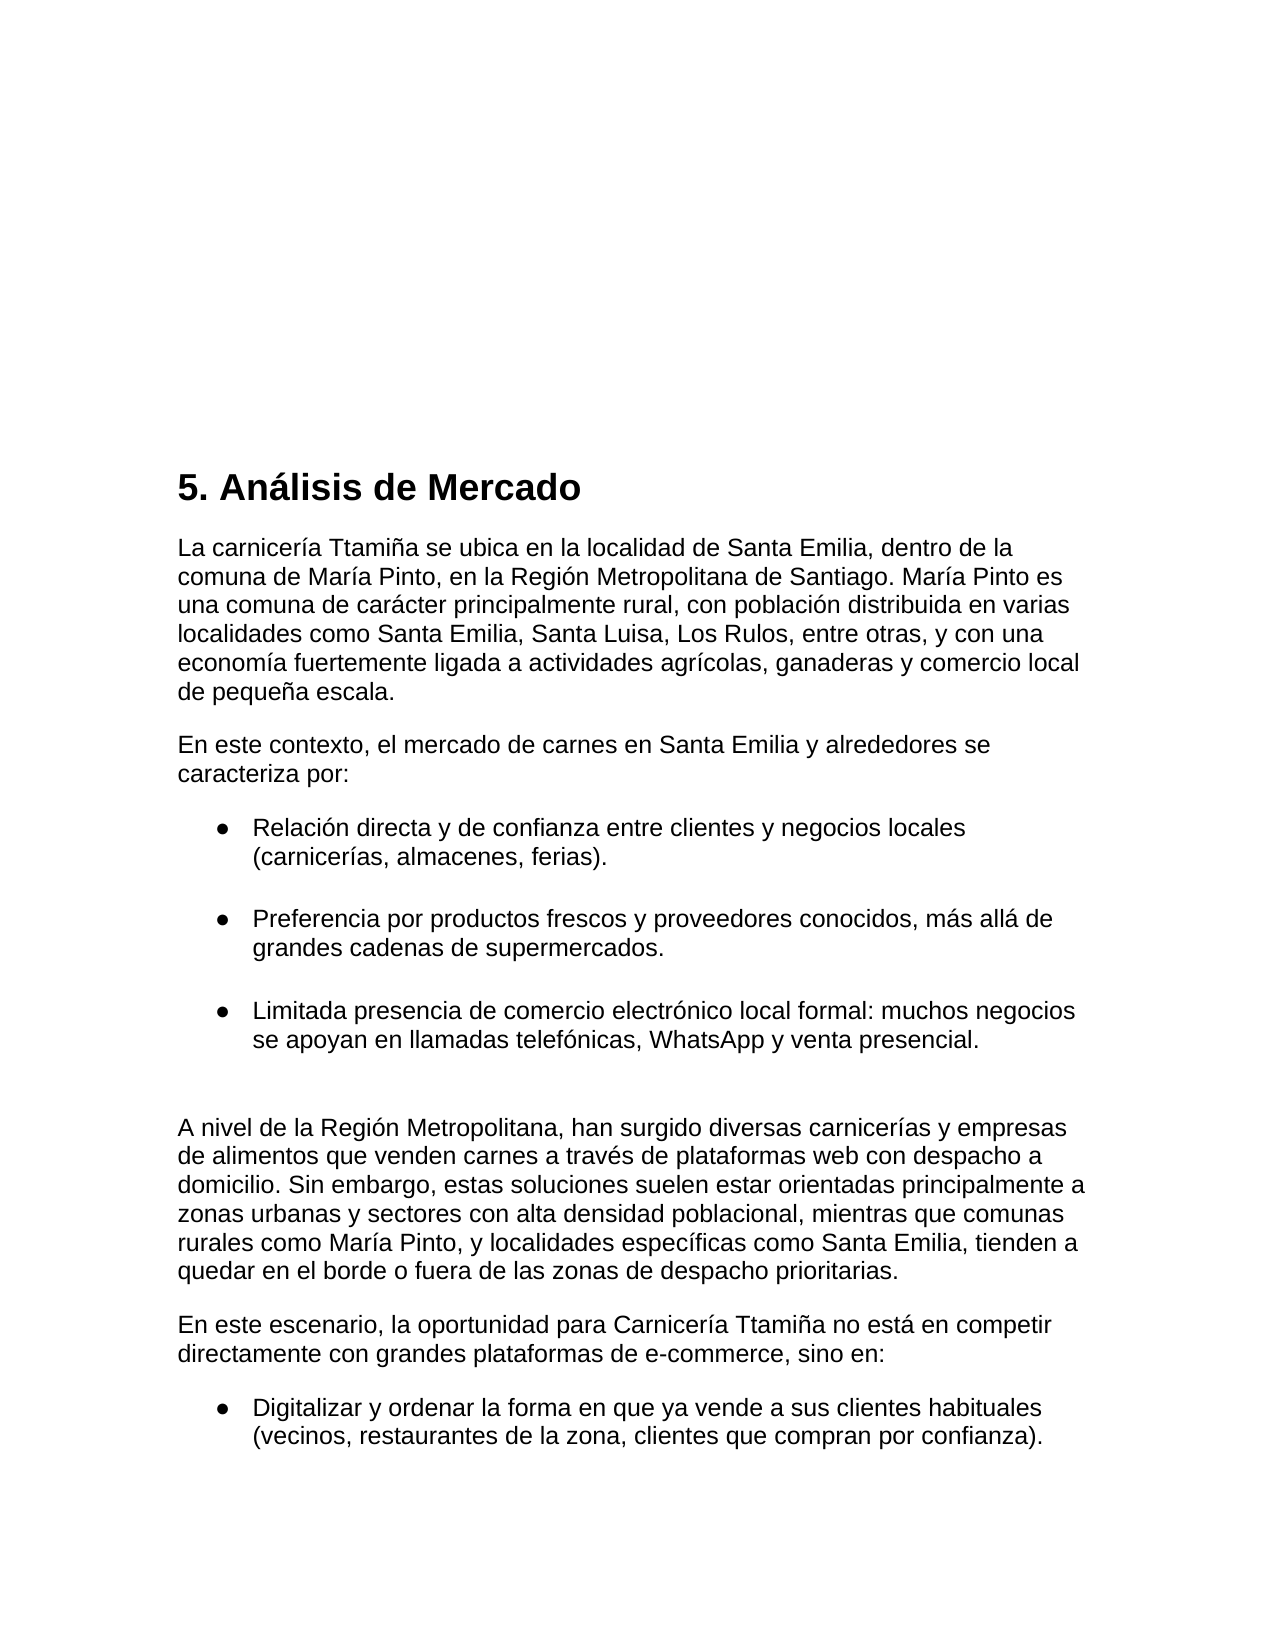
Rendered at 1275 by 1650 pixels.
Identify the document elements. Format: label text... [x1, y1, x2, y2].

subtitle 5. Análisis de Mercado [177, 465, 1098, 508]
list Limitada presencia de comercio electrónico local formal: muchos negocios se apoyan en llamadas telefónicas, WhatsApp y venta presencial. [215, 996, 1098, 1088]
list Preferencia por productos frescos y proveedores conocidos, más allá de grandes cadenas de supermercados. [215, 904, 1098, 996]
list Digitalizar y ordenar la forma en que ya vende a sus clientes habituales (vecinos, restaurantes de la zona, clientes que compran por confianza). [215, 1393, 1098, 1484]
list Relación directa y de confianza entre clientes y negocios locales (carnicerías, almacenes, ferias). [215, 813, 1098, 904]
text La carnicería Ttamiña se ubica en la localidad de Santa Emilia, dentro de la comuna de María Pinto, en la Región Metropolitana de Santiago. María Pinto es una comuna de carácter principalmente rural, con población distribuida en varias localidades como Santa Emilia, Santa Luisa, Los Rulos, entre otras, y con una economía fuertemente ligada a actividades agrícolas, ganaderas y comercio local de pequeña escala. [177, 533, 1098, 705]
text En este escenario, la oportunidad para Carnicería Ttamiña no está en competir directamente con grandes plataformas de e-commerce, sino en: [177, 1310, 1098, 1368]
text En este contexto, el mercado de carnes en Santa Emilia y alrededores se caracteriza por: [177, 730, 1098, 788]
text A nivel de la Región Metropolitana, han surgido diversas carnicerías y empresas de alimentos que venden carnes a través de plataformas web con despacho a domicilio. Sin embargo, estas soluciones suelen estar orientadas principalmente a zonas urbanas y sectores con alta densidad poblacional, mientras que comunas rurales como María Pinto, y localidades específicas como Santa Emilia, tienden a quedar en el borde o fuera de las zonas de despacho prioritarias. [177, 1113, 1098, 1285]
